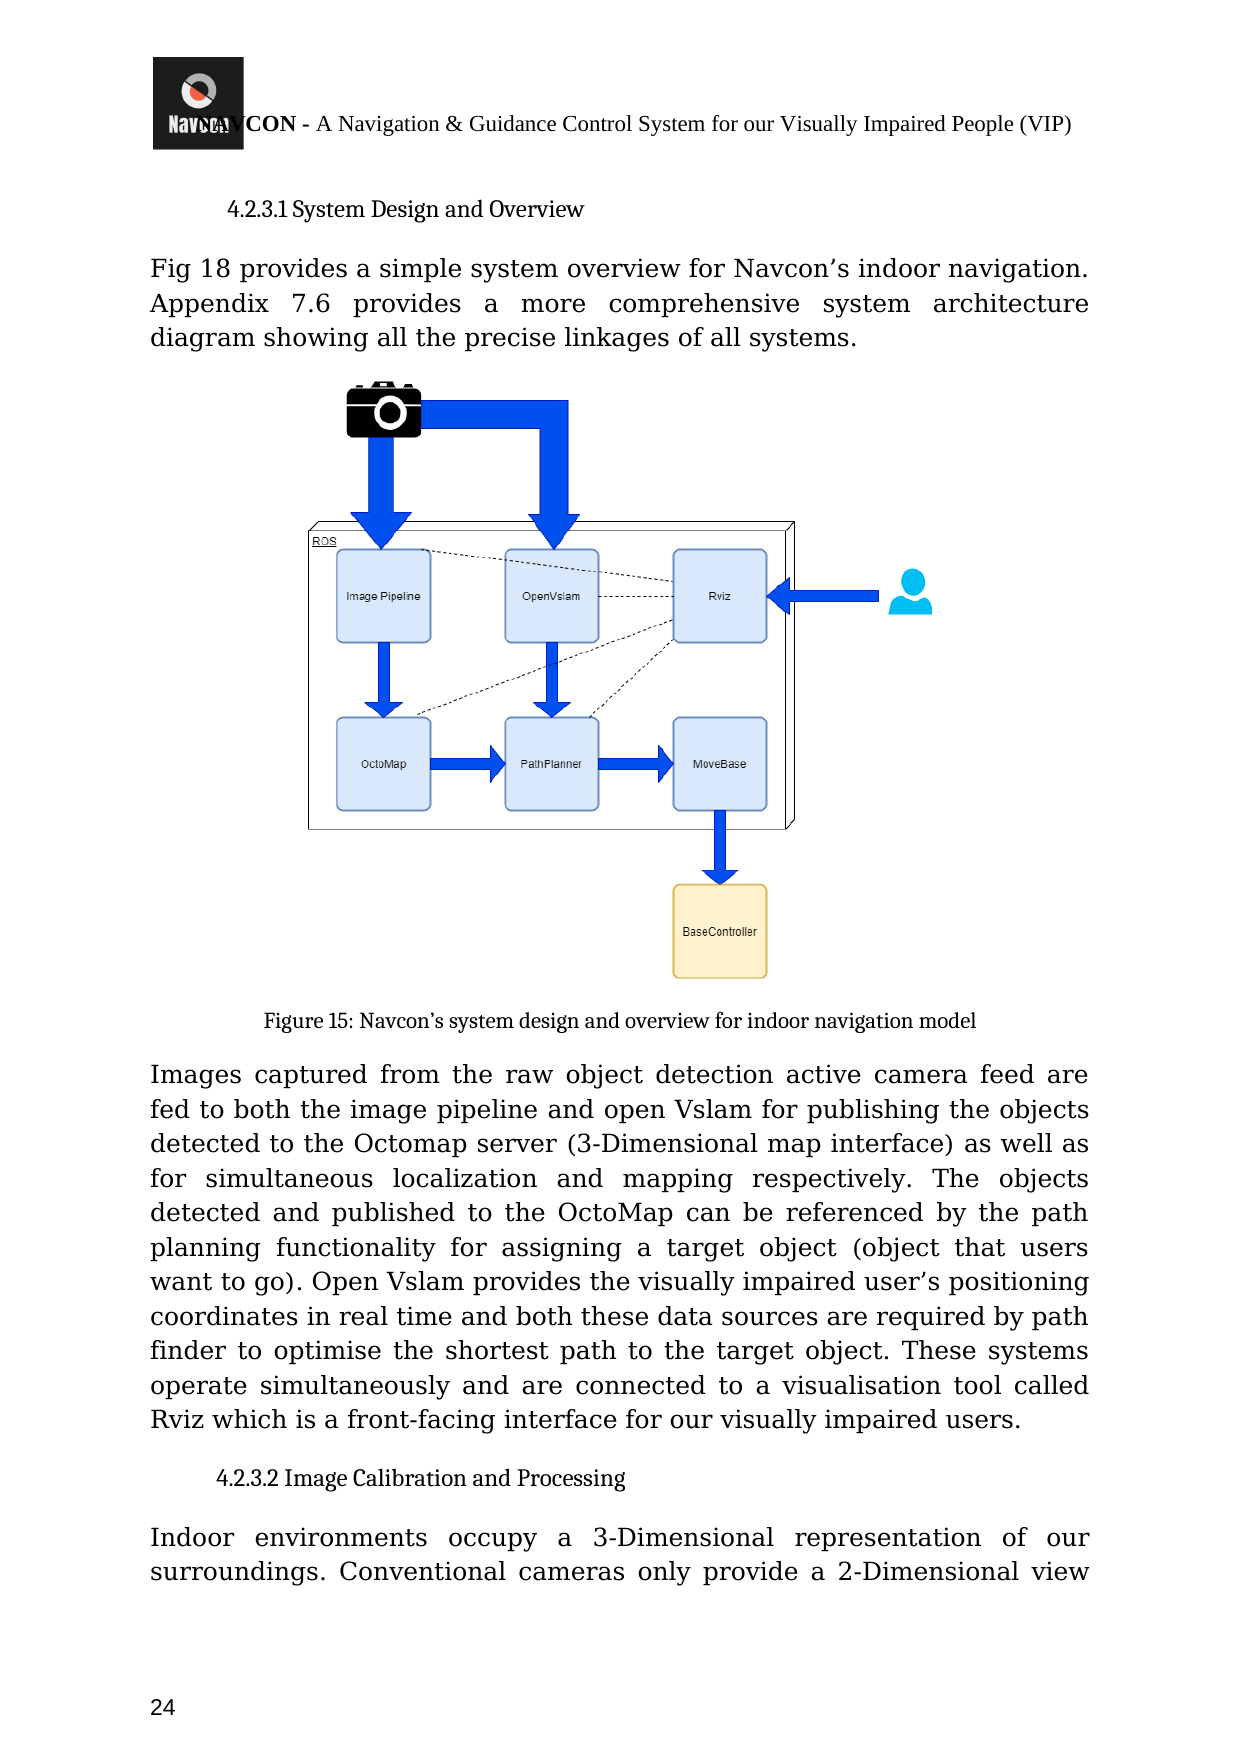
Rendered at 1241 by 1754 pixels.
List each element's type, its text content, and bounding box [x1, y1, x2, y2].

subtitle 4.2.3.2 Image Calibration and Processing [150, 1463, 1090, 1492]
picture [308, 381, 933, 979]
text Fig 18 provides a simple system overview for Navcon’s indoor navigation. Appendix 7.6 provides a more comprehensive system architecture diagram showing all the precise linkages of all systems. [150, 253, 1090, 352]
subtitle 4.2.3.1 System Design and Overview [150, 195, 1090, 224]
text Figure 15: Navcon’s system design and overview for indoor navigation model [150, 1008, 1090, 1034]
text Images captured from the raw object detection active camera feed are fed to both the image pipeline and open Vslam for publishing the objects detected to the Octomap server (3-Dimensional map interface) as well as for simultaneous localization and mapping respectively. The objects detected and published to the OctoMap can be referenced by the path planning functionality for assigning a target object (object that users want to go). Open Vslam provides the visually impaired user’s positioning coordinates in real time and both these data sources are required by path finder to optimise the shortest path to the target object. These systems operate simultaneously and are connected to a visualisation tool called Rviz which is a front-facing interface for our visually impaired users. [150, 1059, 1090, 1434]
picture [153, 57, 244, 150]
